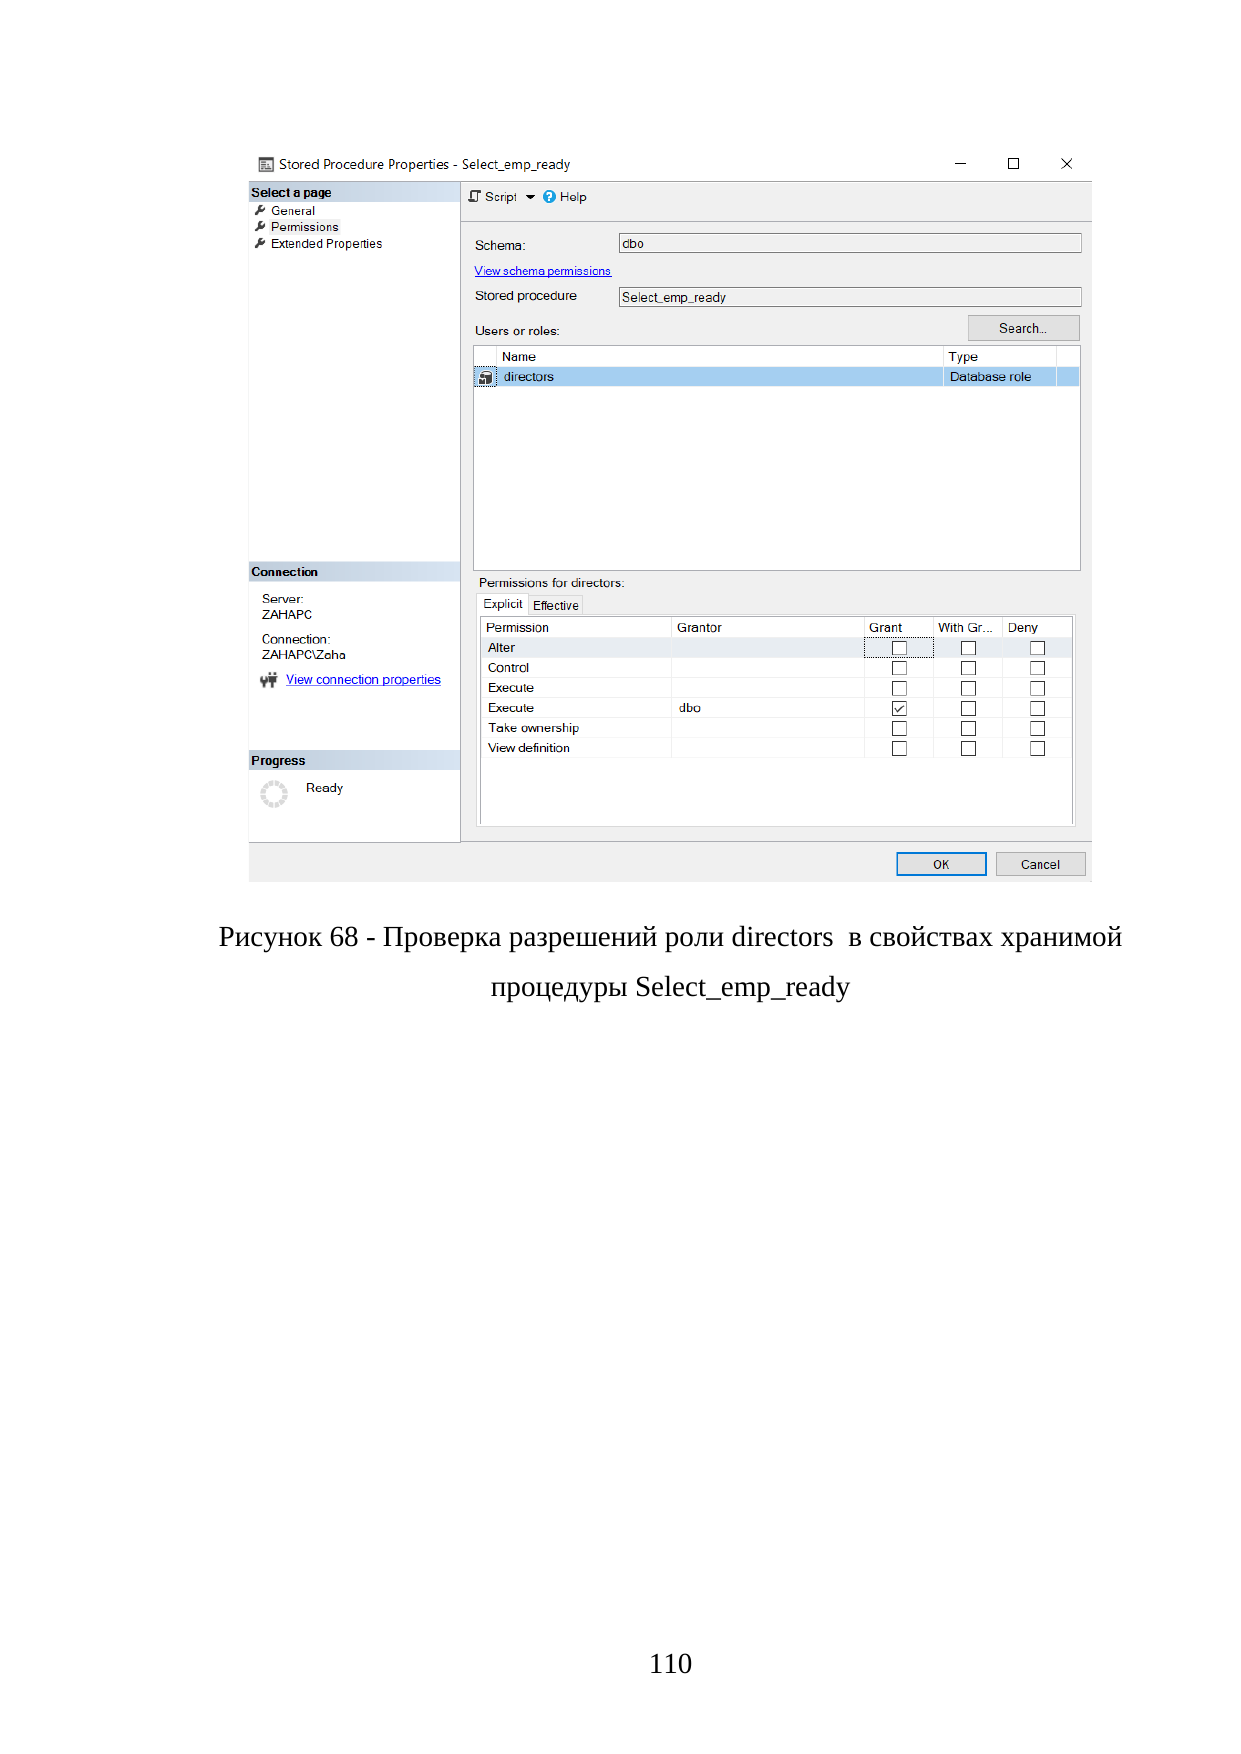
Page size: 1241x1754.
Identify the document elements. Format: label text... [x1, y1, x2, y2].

text Рисунок 68 - Проверка разрешений роли directors в свойствах хранимой процедуры Select_emp_ready [177, 919, 1163, 1003]
picture [248, 147, 1092, 882]
